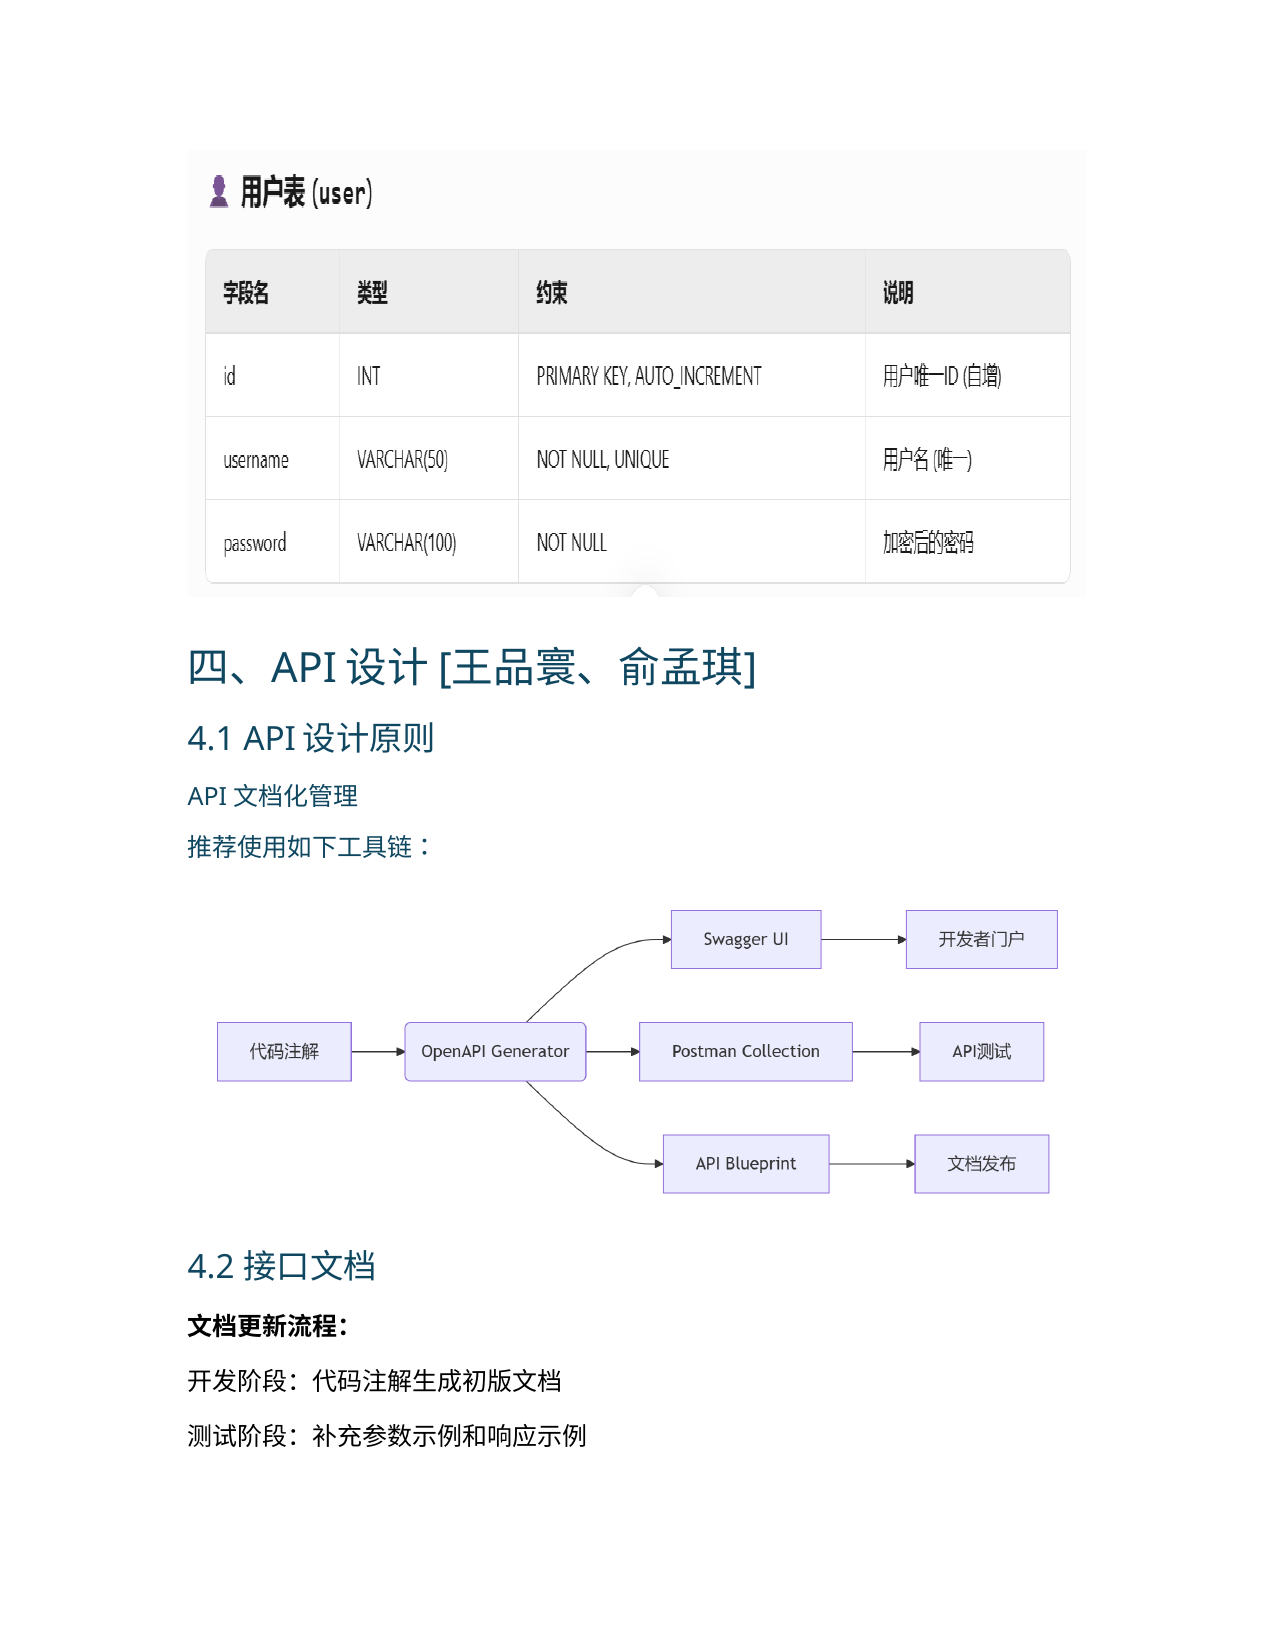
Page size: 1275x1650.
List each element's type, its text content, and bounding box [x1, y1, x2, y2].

subtitle 4.1 API设计原则 [187, 711, 1087, 760]
subtitle 4.2 接口文档 [187, 1239, 1087, 1288]
text 文档更新流程：​​ [187, 1307, 1087, 1343]
subtitle API 文档化管理 [187, 777, 1087, 813]
text 测试阶段：补充参数示例和响应示例 [187, 1417, 1087, 1453]
subtitle 四、API设计 [王品寰、俞孟琪] [187, 634, 1087, 695]
subtitle 推荐使用如下工具链： [187, 829, 1087, 863]
text 开发阶段：代码注解生成初版文档 [187, 1362, 1087, 1398]
picture [187, 880, 1087, 1223]
picture [187, 150, 1087, 597]
